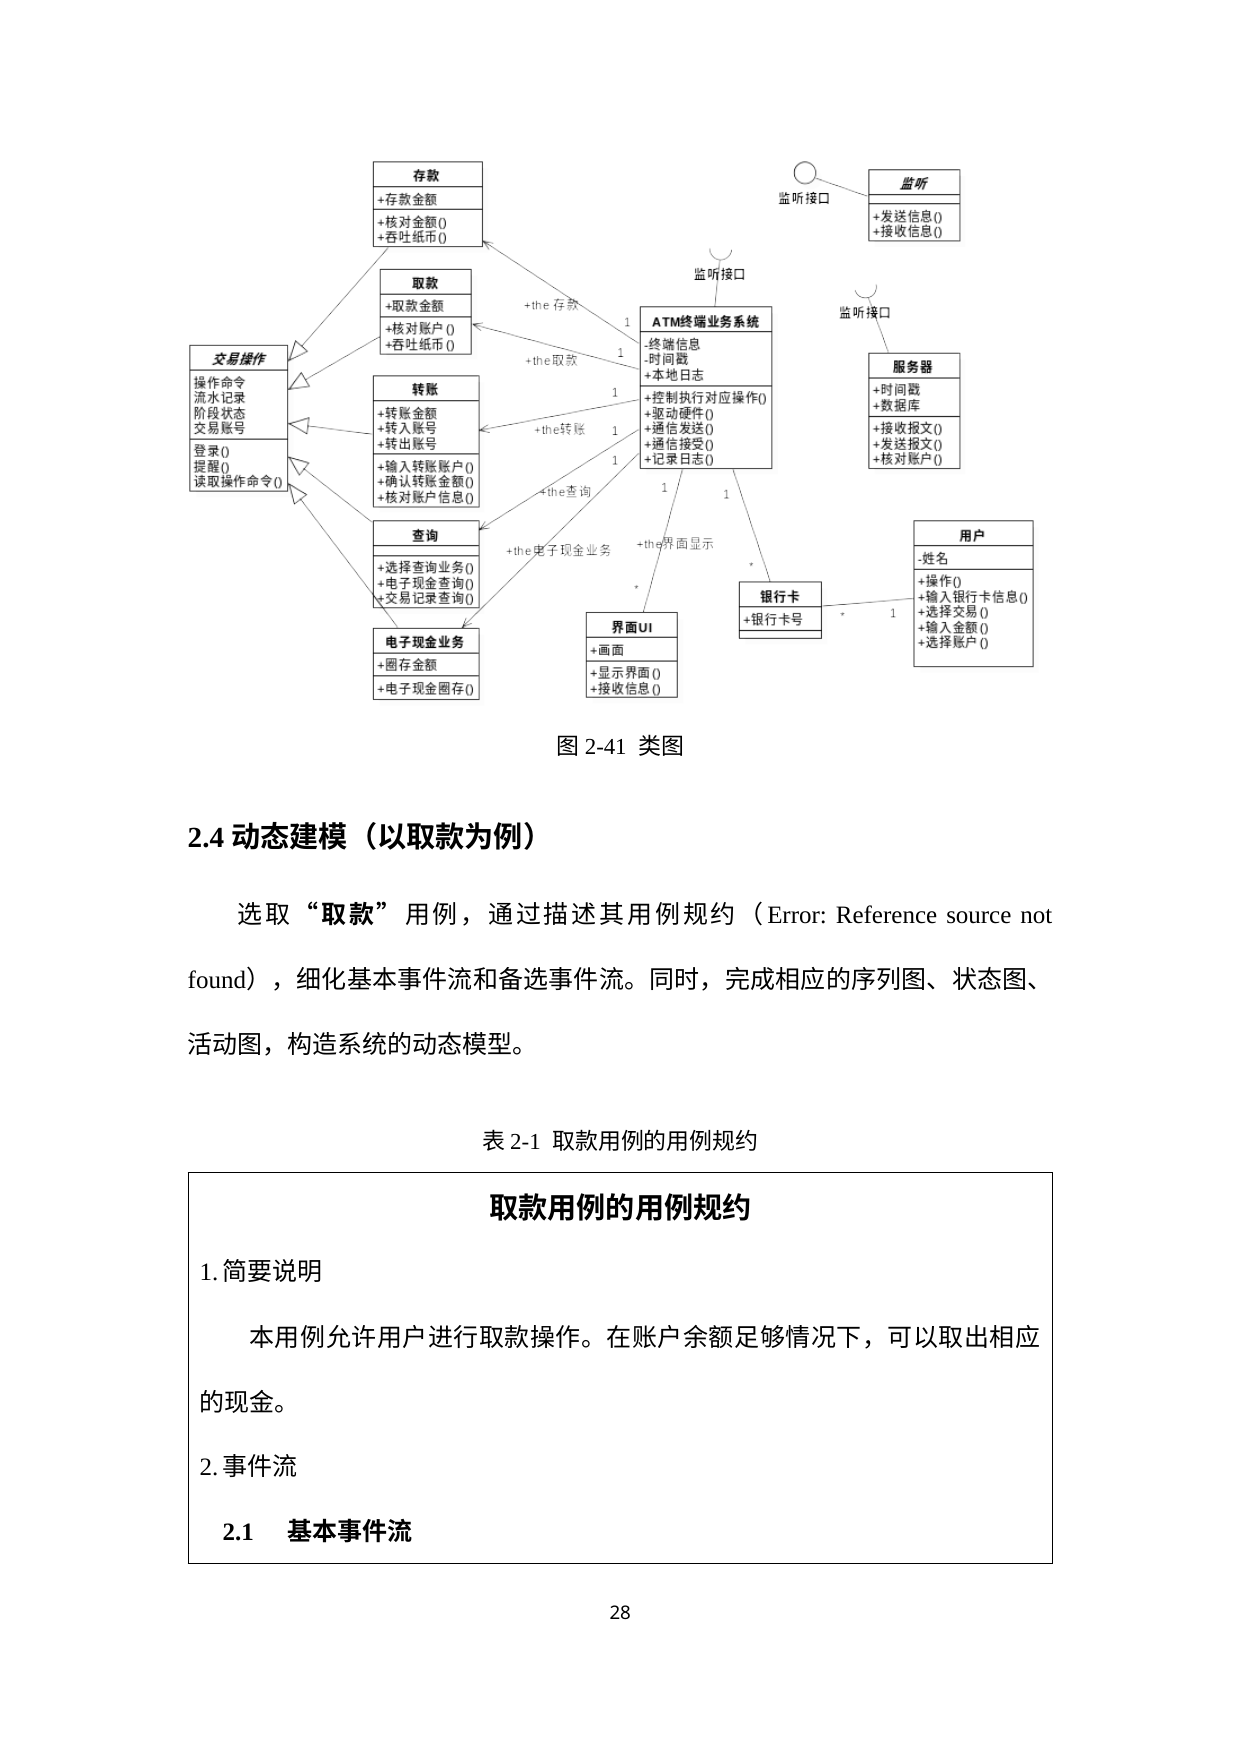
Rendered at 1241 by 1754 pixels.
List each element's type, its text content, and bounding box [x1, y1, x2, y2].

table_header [189, 1173, 1052, 1563]
subtitle 动态建模（以取款为例） [187, 802, 1053, 867]
